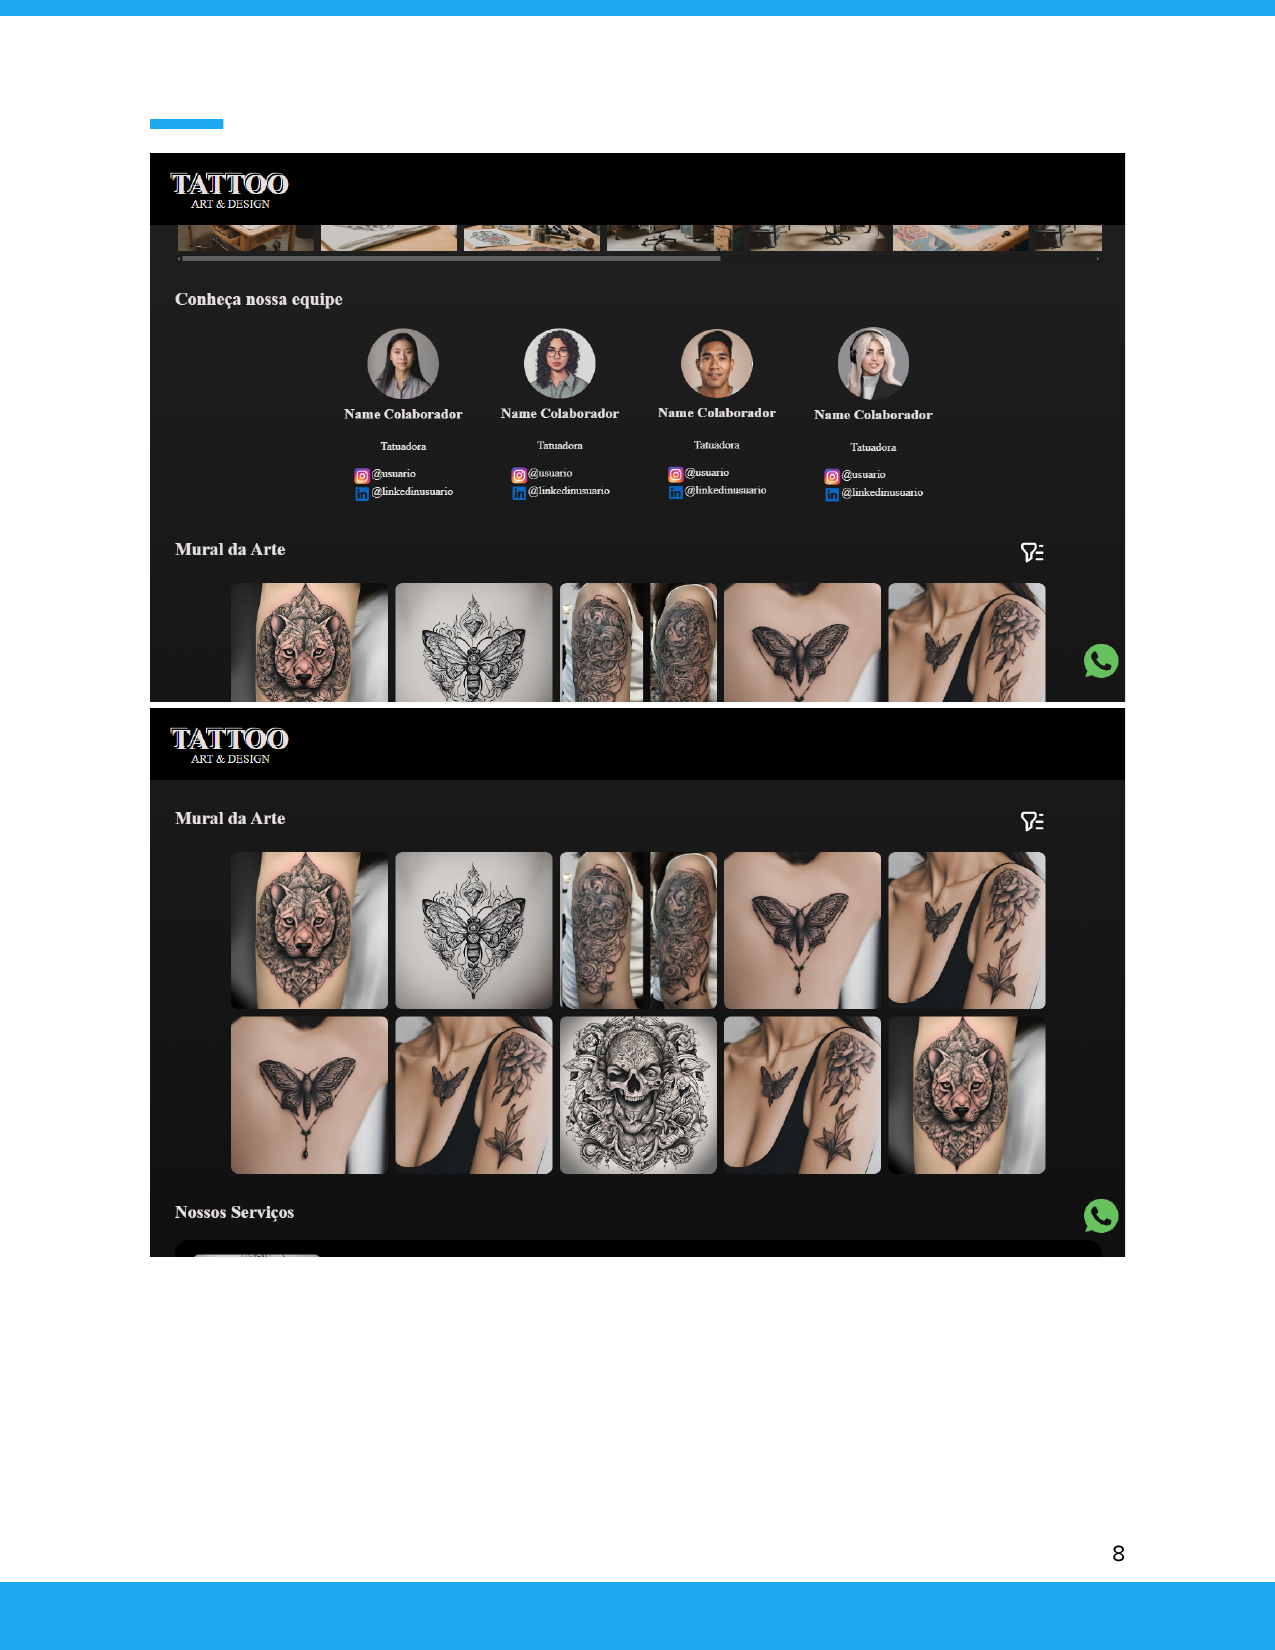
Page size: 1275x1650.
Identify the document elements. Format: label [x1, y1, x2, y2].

picture [150, 708, 1125, 1257]
picture [0, 0, 1275, 16]
picture [0, 1582, 1275, 1650]
picture [150, 119, 224, 129]
picture [150, 153, 1125, 702]
